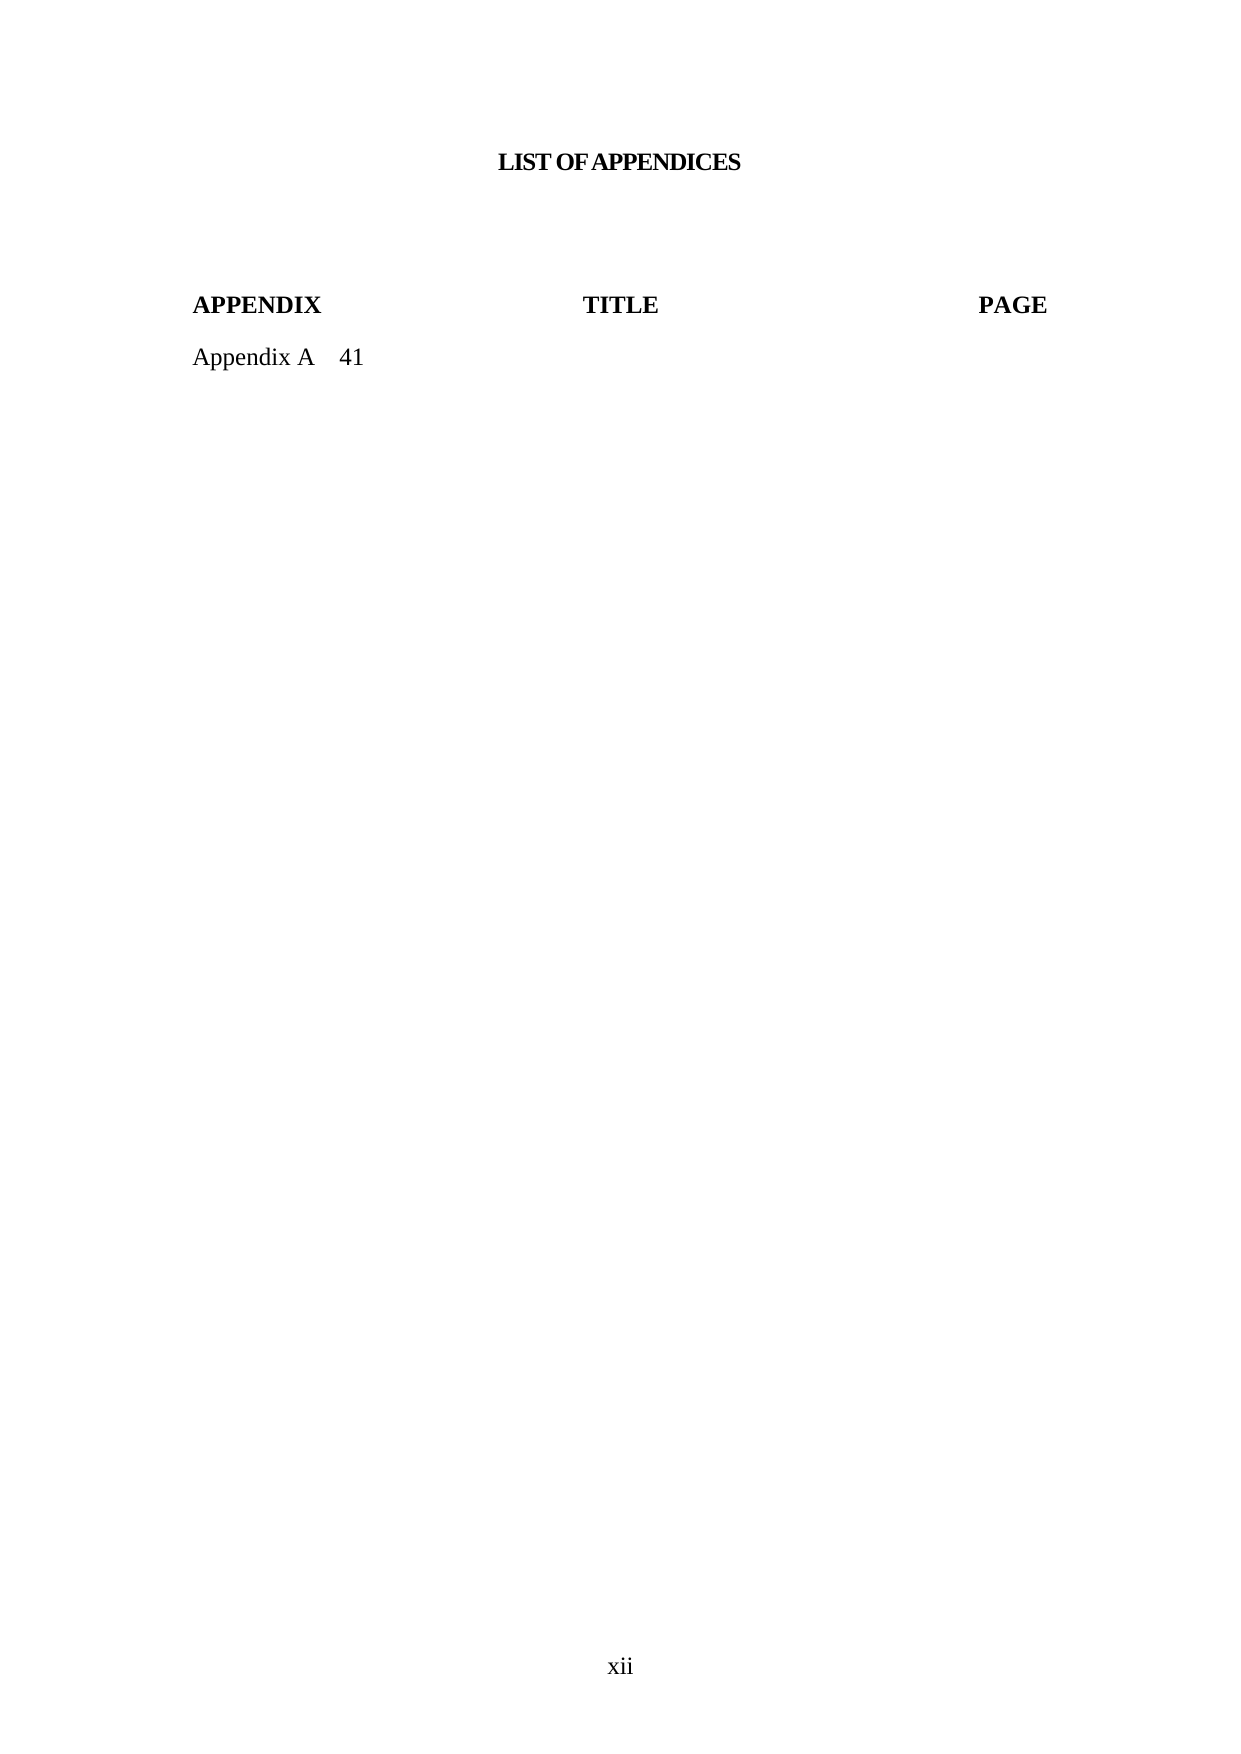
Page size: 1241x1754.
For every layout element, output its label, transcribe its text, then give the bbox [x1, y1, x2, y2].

table_header APPENDIX [193, 290, 355, 342]
title LIST OF APPENDICES [192, 147, 1048, 176]
table_header PAGE [887, 290, 1048, 342]
text Appendix A 41 [192, 342, 929, 371]
table_header TITLE [355, 290, 887, 342]
